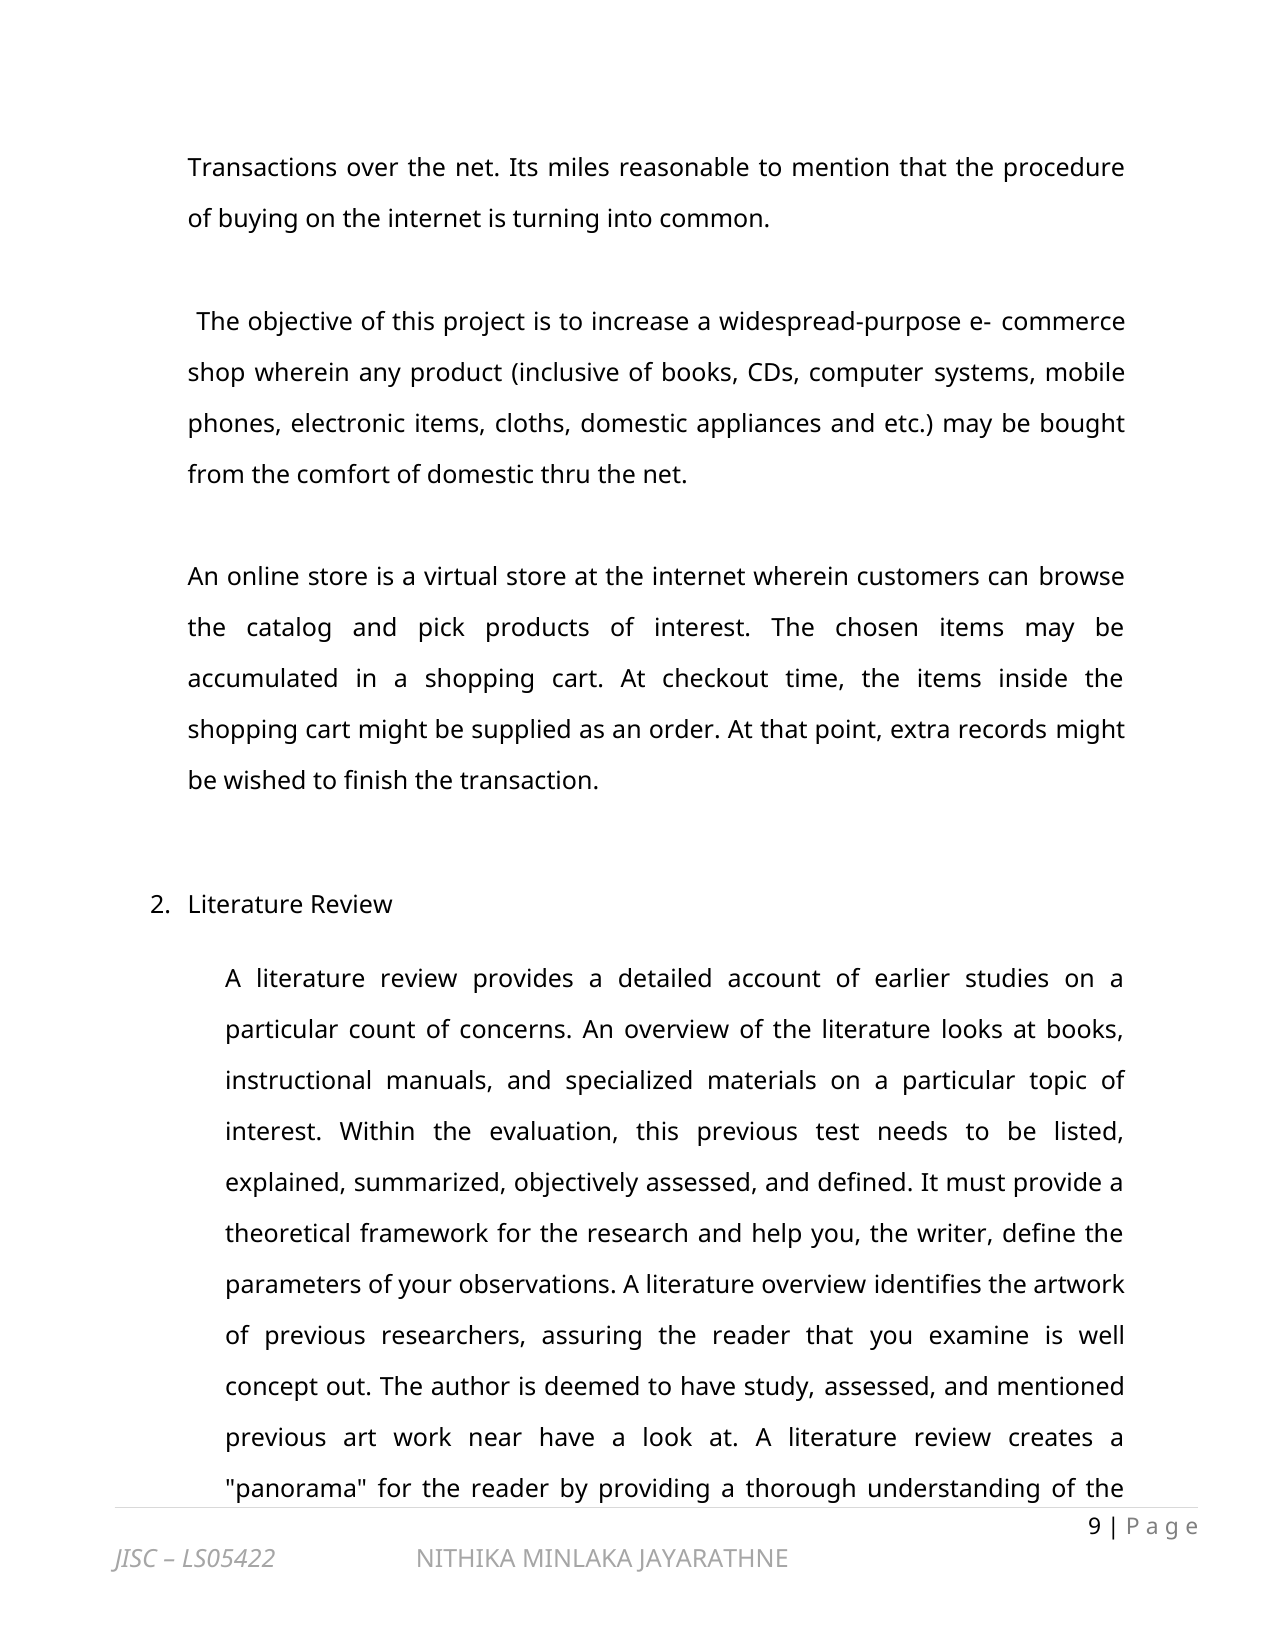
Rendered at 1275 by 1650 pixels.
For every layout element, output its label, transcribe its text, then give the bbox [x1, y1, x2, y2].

text An online store is a virtual store at the internet wherein customers can browse the catalog and pick products of interest. The chosen items may be accumulated in a shopping cart. At checkout time, the items inside the shopping cart might be supplied as an order. At that point, extra records might be wished to finish the transaction. [187, 558, 1125, 797]
text The objective of this project is to increase a widespread-purpose e- commerce shop wherein any product (inclusive of books, CDs, computer systems, mobile phones, electronic items, cloths, domestic appliances and etc.) may be bought from the comfort of domestic thru the net. [187, 303, 1126, 490]
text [225, 961, 1125, 1505]
text Transactions over the net. Its miles reasonable to mention that the procedure of buying on the internet is turning into common. [187, 150, 1125, 235]
list Literature Review [150, 887, 1198, 921]
